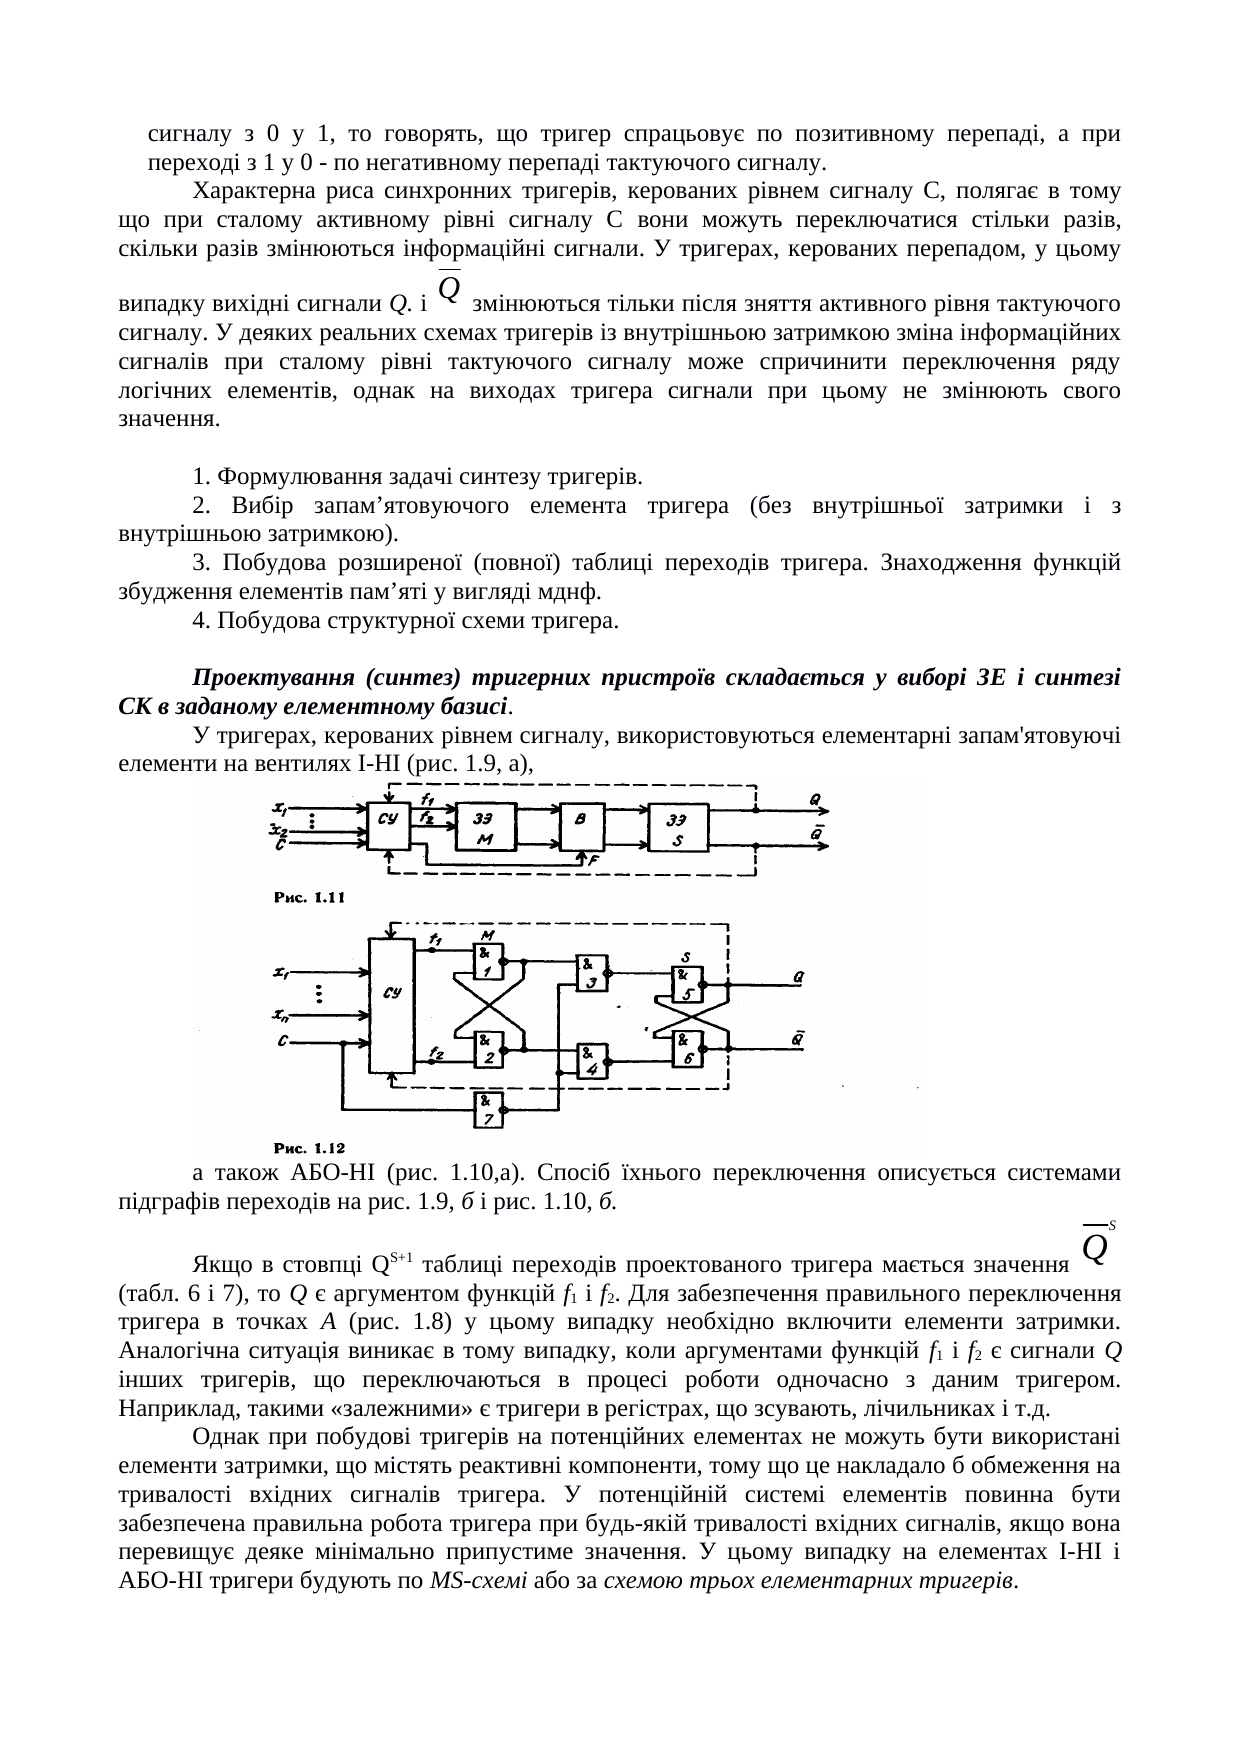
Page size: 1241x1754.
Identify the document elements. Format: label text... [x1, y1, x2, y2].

text Якщо в стовпці QS+1 таблиці переходів проектованого тригера мається значення (табл. 6 і 7), то Q є аргументом функцій f1 і f2. Для забезпечення правильного переключення тригера в точках А (рис. 1.8) у цьому випадку необхідно включити елементи затримки. Аналогічна ситуація виникає в тому випадку, коли аргументами функцій f1 і f2 є сигнали Q інших тригерів, що переключаються в процесі роботи одночасно з даним тригером. Наприклад, такими «залежними» є тригери в регістрах, що зсувають, лічильниках і т.д. [118, 1215, 1122, 1421]
text а також АБО-НІ (рис. 1.10,а). Спосіб їхнього переключення описується системами підграфів переходів на рис. 1.9, б і рис. 1.10, б. [118, 1157, 1122, 1215]
text 1. Формулювання задачі синтезу тригерів. [118, 461, 1122, 490]
text 3. Побудова розширеної (повної) таблиці переходів тригера. Знаходження функцій збудження елементів пам’яті у вигляді мднф. [118, 547, 1122, 605]
text Характерна риса синхронних тригерів, керованих рівнем сигналу С, полягає в тому що при сталому активному рівні сигналу С вони можуть переключатися стільки разів, скільки разів змінюються інформаційні сигнали. У тригерах, керованих перепадом, у цьому випадку вихідні сигнали Q. і змінюються тільки після зняття активного рівня тактуючого сигналу. У деяких реальних схемах тригерів із внутрішньою затримкою зміна інформаційних сигналів при сталому рівні тактуючого сигналу може спричинити переключення ряду логічних елементів, однак на виходах тригера сигнали при цьому не змінюють свого значення. [118, 176, 1122, 432]
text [148, 118, 1122, 176]
text 2. Вибір запам’ятовуючого елемента тригера (без внутрішньої затримки і з внутрішньою затримкою). [118, 490, 1122, 547]
text Проектування (синтез) тригерних пристроїв складається у виборі ЗЕ і синтезі СК в заданому елементному базисі. [118, 662, 1122, 720]
text У тригерах, керованих рівнем сигналу, використовуються елементарні запам'ятовуючі елементи на вентилях І-НІ (рис. 1.9, а), [118, 720, 1122, 777]
picture [192, 777, 924, 1158]
text Однак при побудові тригерів на потенційних елементах не можуть бути використані елементи затримки, що містять реактивні компоненти, тому що це накладало б обмеження на тривалості вхідних сигналів тригера. У потенційній системі елементів повинна бути забезпечена правильна робота тригера при будь-якій тривалості вхідних сигналів, якщо вона перевищує деяке мінімально припустиме значення. У цьому випадку на елементах І-НІ і АБО-НІ тригери будують по МS-схемі або за схемою трьох елементарних тригерів. [118, 1421, 1122, 1594]
text 4. Побудова структурної схеми тригера. [118, 605, 1122, 633]
